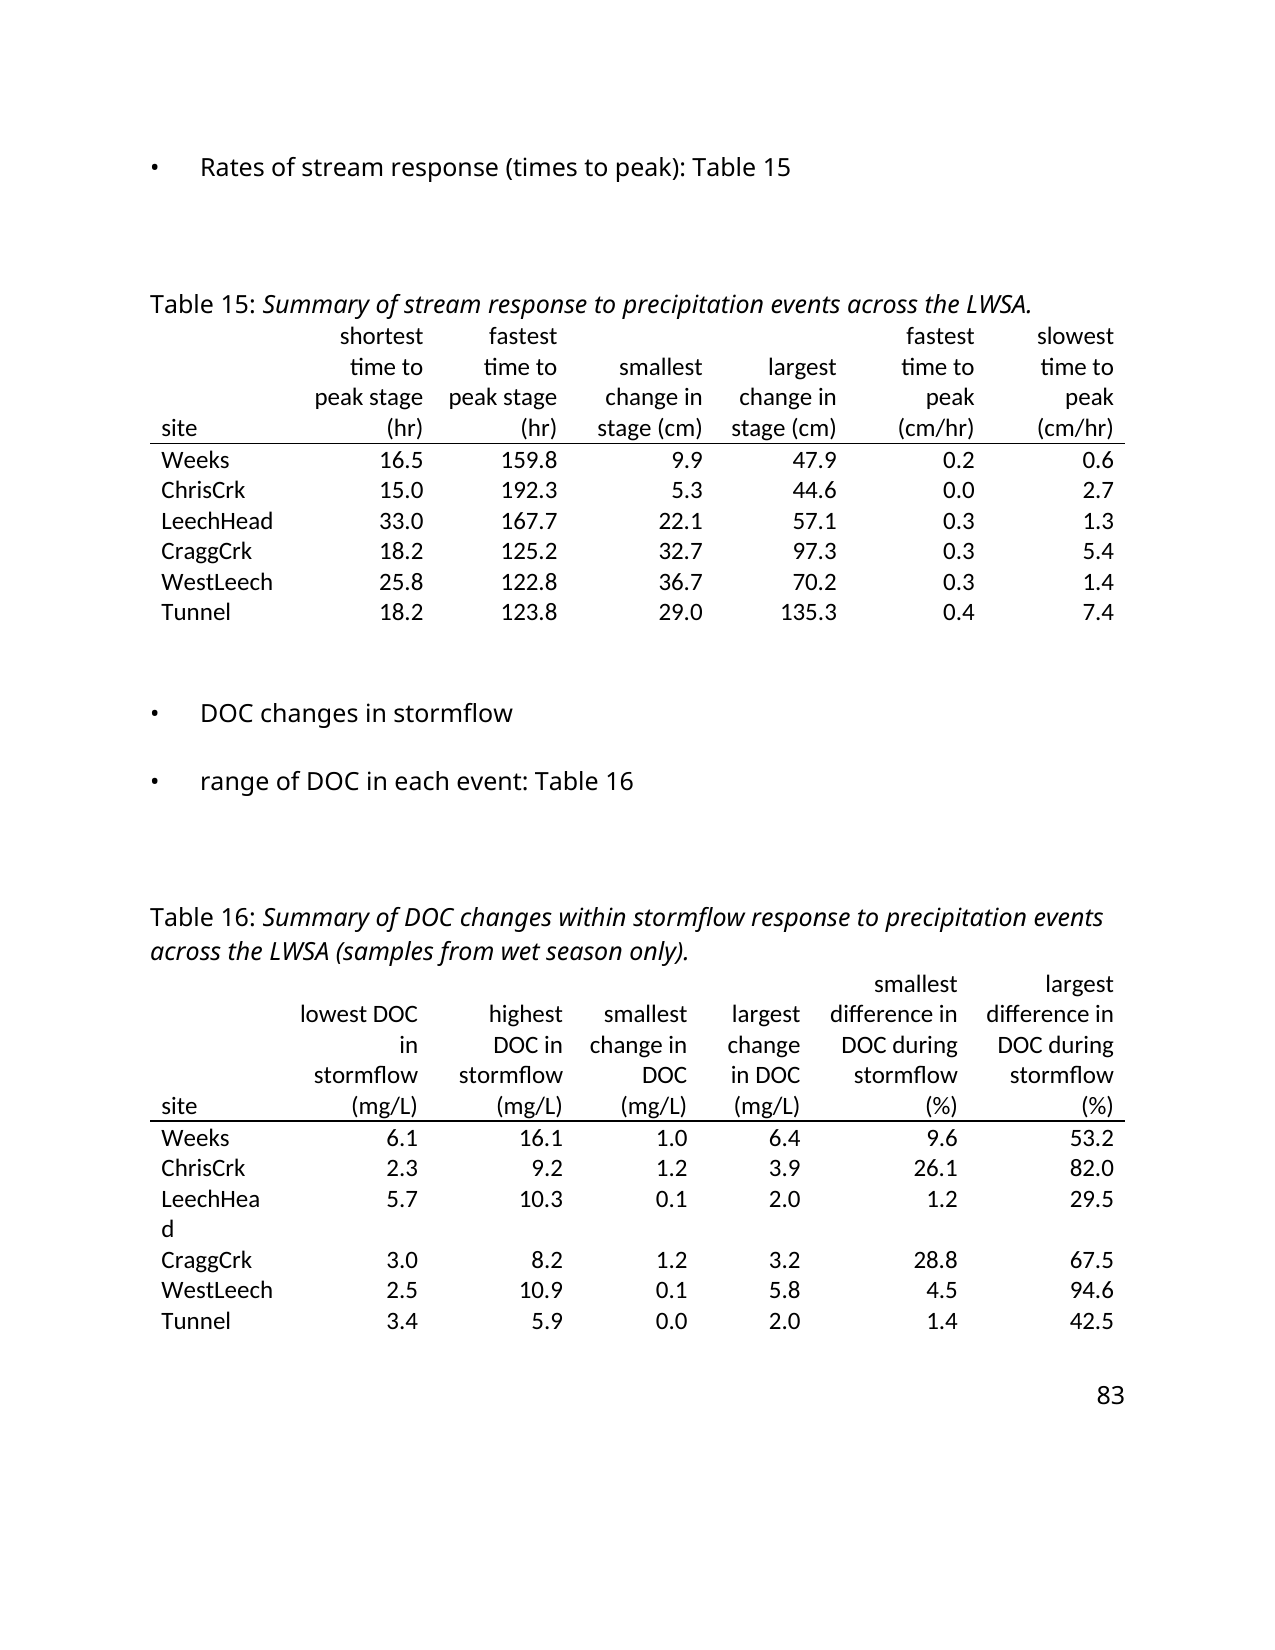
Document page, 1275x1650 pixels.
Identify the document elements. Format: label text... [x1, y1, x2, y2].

table_header site [150, 320, 285, 442]
table_cell 1.4 [811, 1305, 969, 1336]
table_cell 3.4 [285, 1305, 429, 1336]
table_cell 97.3 [714, 536, 848, 566]
table_cell 4.5 [811, 1275, 969, 1305]
table_cell 94.6 [969, 1275, 1125, 1305]
table_cell 2.0 [698, 1183, 811, 1244]
table_cell 122.8 [434, 566, 568, 597]
table_cell CraggCrk [150, 1244, 285, 1274]
table_cell 32.7 [569, 536, 714, 566]
table_cell 6.1 [285, 1122, 429, 1152]
table_cell 1.4 [986, 566, 1125, 597]
table_cell 25.8 [285, 566, 434, 597]
table_cell 167.7 [434, 505, 568, 536]
table_cell 5.8 [698, 1275, 811, 1305]
table_cell ChrisCrk [150, 1153, 285, 1183]
table_cell 33.0 [285, 505, 434, 536]
table_header highest DOC in stormflow (mg/L) [429, 968, 574, 1120]
table_cell 16.5 [285, 444, 434, 474]
table_cell 16.1 [429, 1122, 574, 1152]
table_cell 42.5 [969, 1305, 1125, 1336]
table_cell 53.2 [969, 1122, 1125, 1152]
table_cell 5.9 [429, 1305, 574, 1336]
table_cell 192.3 [434, 475, 568, 505]
table_cell 0.3 [848, 536, 986, 566]
table_cell 8.2 [429, 1244, 574, 1274]
table_cell Tunnel [150, 1305, 285, 1336]
table_cell CraggCrk [150, 536, 285, 566]
table_cell 9.2 [429, 1153, 574, 1183]
table_cell 70.2 [714, 566, 848, 597]
table_cell 3.9 [698, 1153, 811, 1183]
table_cell 5.7 [285, 1183, 429, 1244]
table_header largest change in DOC (mg/L) [698, 968, 811, 1120]
table_header lowest DOC in stormflow (mg/L) [285, 968, 429, 1120]
table_cell Weeks [150, 1122, 285, 1152]
table_cell 3.2 [698, 1244, 811, 1274]
table_cell 82.0 [969, 1153, 1125, 1183]
table_cell 18.2 [285, 536, 434, 566]
text Table 16: Summary of DOC changes within stormflow response to precipitation events across the LWSA (samples from wet season only). [150, 899, 1125, 968]
table_cell 26.1 [811, 1153, 969, 1183]
table_cell LeechHead [150, 505, 285, 536]
table_cell ChrisCrk [150, 475, 285, 505]
table_cell 1.2 [811, 1183, 969, 1244]
table_cell 22.1 [569, 505, 714, 536]
table_cell 0.0 [574, 1305, 698, 1336]
table_cell WestLeech [150, 566, 285, 597]
table_cell 5.3 [569, 475, 714, 505]
table_header largest difference in DOC during stormflow (%) [969, 968, 1125, 1120]
list range of DOC in each event: Table 16 [150, 763, 1125, 797]
table_cell 9.6 [811, 1122, 969, 1152]
table_cell 3.0 [285, 1244, 429, 1274]
table_cell 1.2 [574, 1153, 698, 1183]
table_cell 0.4 [848, 597, 986, 627]
table_cell 0.1 [574, 1275, 698, 1305]
table_cell 2.7 [986, 475, 1125, 505]
table_cell 0.3 [848, 505, 986, 536]
table_cell 2.5 [285, 1275, 429, 1305]
table_cell WestLeech [150, 1275, 285, 1305]
table_cell LeechHead [150, 1183, 285, 1244]
table_cell 1.3 [986, 505, 1125, 536]
table_header fastest time to peak stage (hr) [434, 320, 568, 442]
table_cell 47.9 [714, 444, 848, 474]
table_header shortest time to peak stage (hr) [285, 320, 434, 442]
table_header site [150, 968, 285, 1120]
table_cell 135.3 [714, 597, 848, 627]
table_cell 159.8 [434, 444, 568, 474]
table_cell 57.1 [714, 505, 848, 536]
table_cell 1.0 [574, 1122, 698, 1152]
table_cell 7.4 [986, 597, 1125, 627]
table_cell 10.9 [429, 1275, 574, 1305]
table_cell 0.0 [848, 475, 986, 505]
table_cell 36.7 [569, 566, 714, 597]
table_cell 0.6 [986, 444, 1125, 474]
table_header slowest time to peak (cm/hr) [986, 320, 1125, 442]
table_cell 1.2 [574, 1244, 698, 1274]
table_cell 44.6 [714, 475, 848, 505]
table_cell 29.0 [569, 597, 714, 627]
list DOC changes in stormflow [150, 695, 1125, 729]
table_cell Tunnel [150, 597, 285, 627]
table_cell 29.5 [969, 1183, 1125, 1244]
table_header smallest change in DOC (mg/L) [574, 968, 698, 1120]
table_cell 28.8 [811, 1244, 969, 1274]
list Rates of stream response (times to peak): Table 15 [150, 150, 1125, 184]
table_header smallest change in stage (cm) [569, 320, 714, 442]
table_cell 67.5 [969, 1244, 1125, 1274]
table_cell 9.9 [569, 444, 714, 474]
table_cell 5.4 [986, 536, 1125, 566]
table_cell 15.0 [285, 475, 434, 505]
table_cell 0.3 [848, 566, 986, 597]
table_cell 6.4 [698, 1122, 811, 1152]
table_header smallest difference in DOC during stormflow (%) [811, 968, 969, 1120]
table_cell 10.3 [429, 1183, 574, 1244]
table_header fastest time to peak (cm/hr) [848, 320, 986, 442]
table_cell 2.0 [698, 1305, 811, 1336]
table_cell 18.2 [285, 597, 434, 627]
table_cell 0.1 [574, 1183, 698, 1244]
table_cell 0.2 [848, 444, 986, 474]
table_cell Weeks [150, 444, 285, 474]
table_cell 125.2 [434, 536, 568, 566]
table_cell 123.8 [434, 597, 568, 627]
table_header largest change in stage (cm) [714, 320, 848, 442]
table_cell 2.3 [285, 1153, 429, 1183]
text Table 15: Summary of stream response to precipitation events across the LWSA. [150, 286, 1125, 320]
